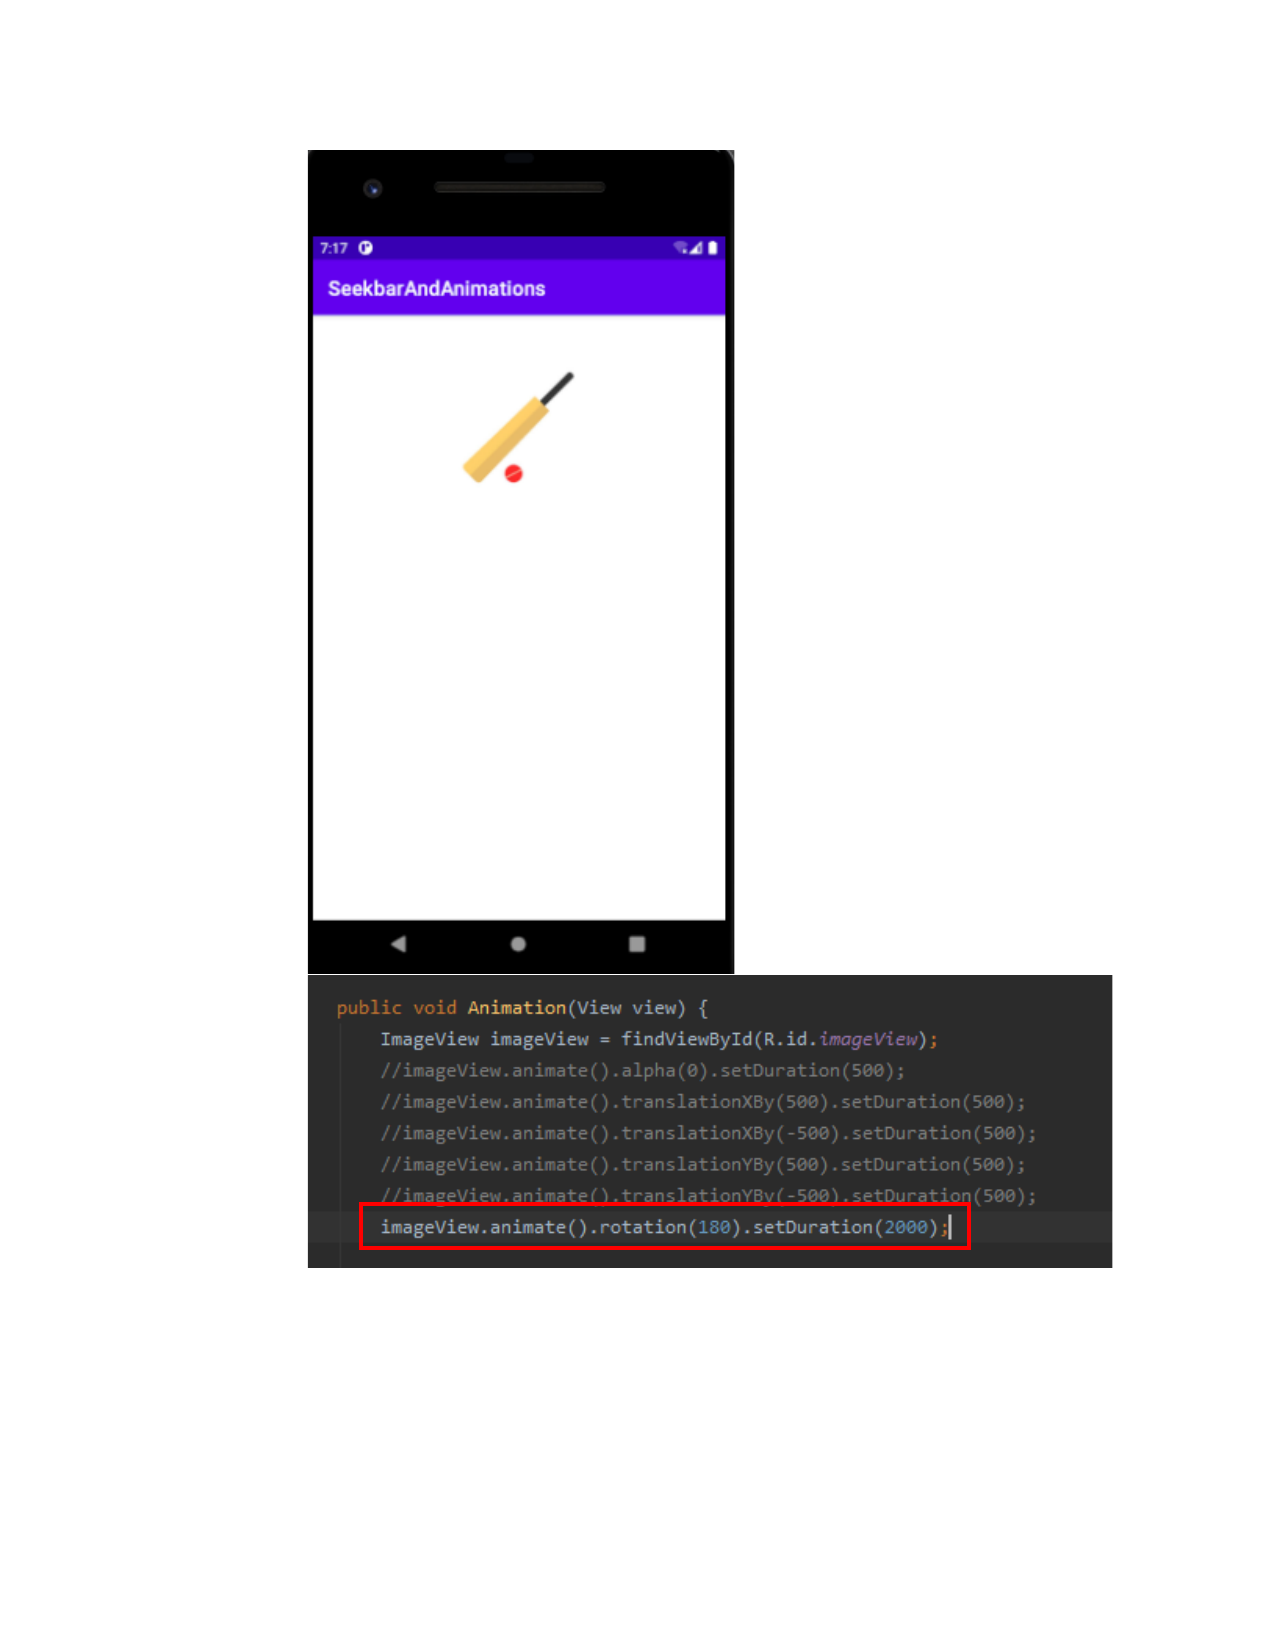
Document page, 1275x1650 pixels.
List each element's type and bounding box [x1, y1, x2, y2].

picture [307, 150, 735, 974]
picture [307, 975, 1113, 1268]
